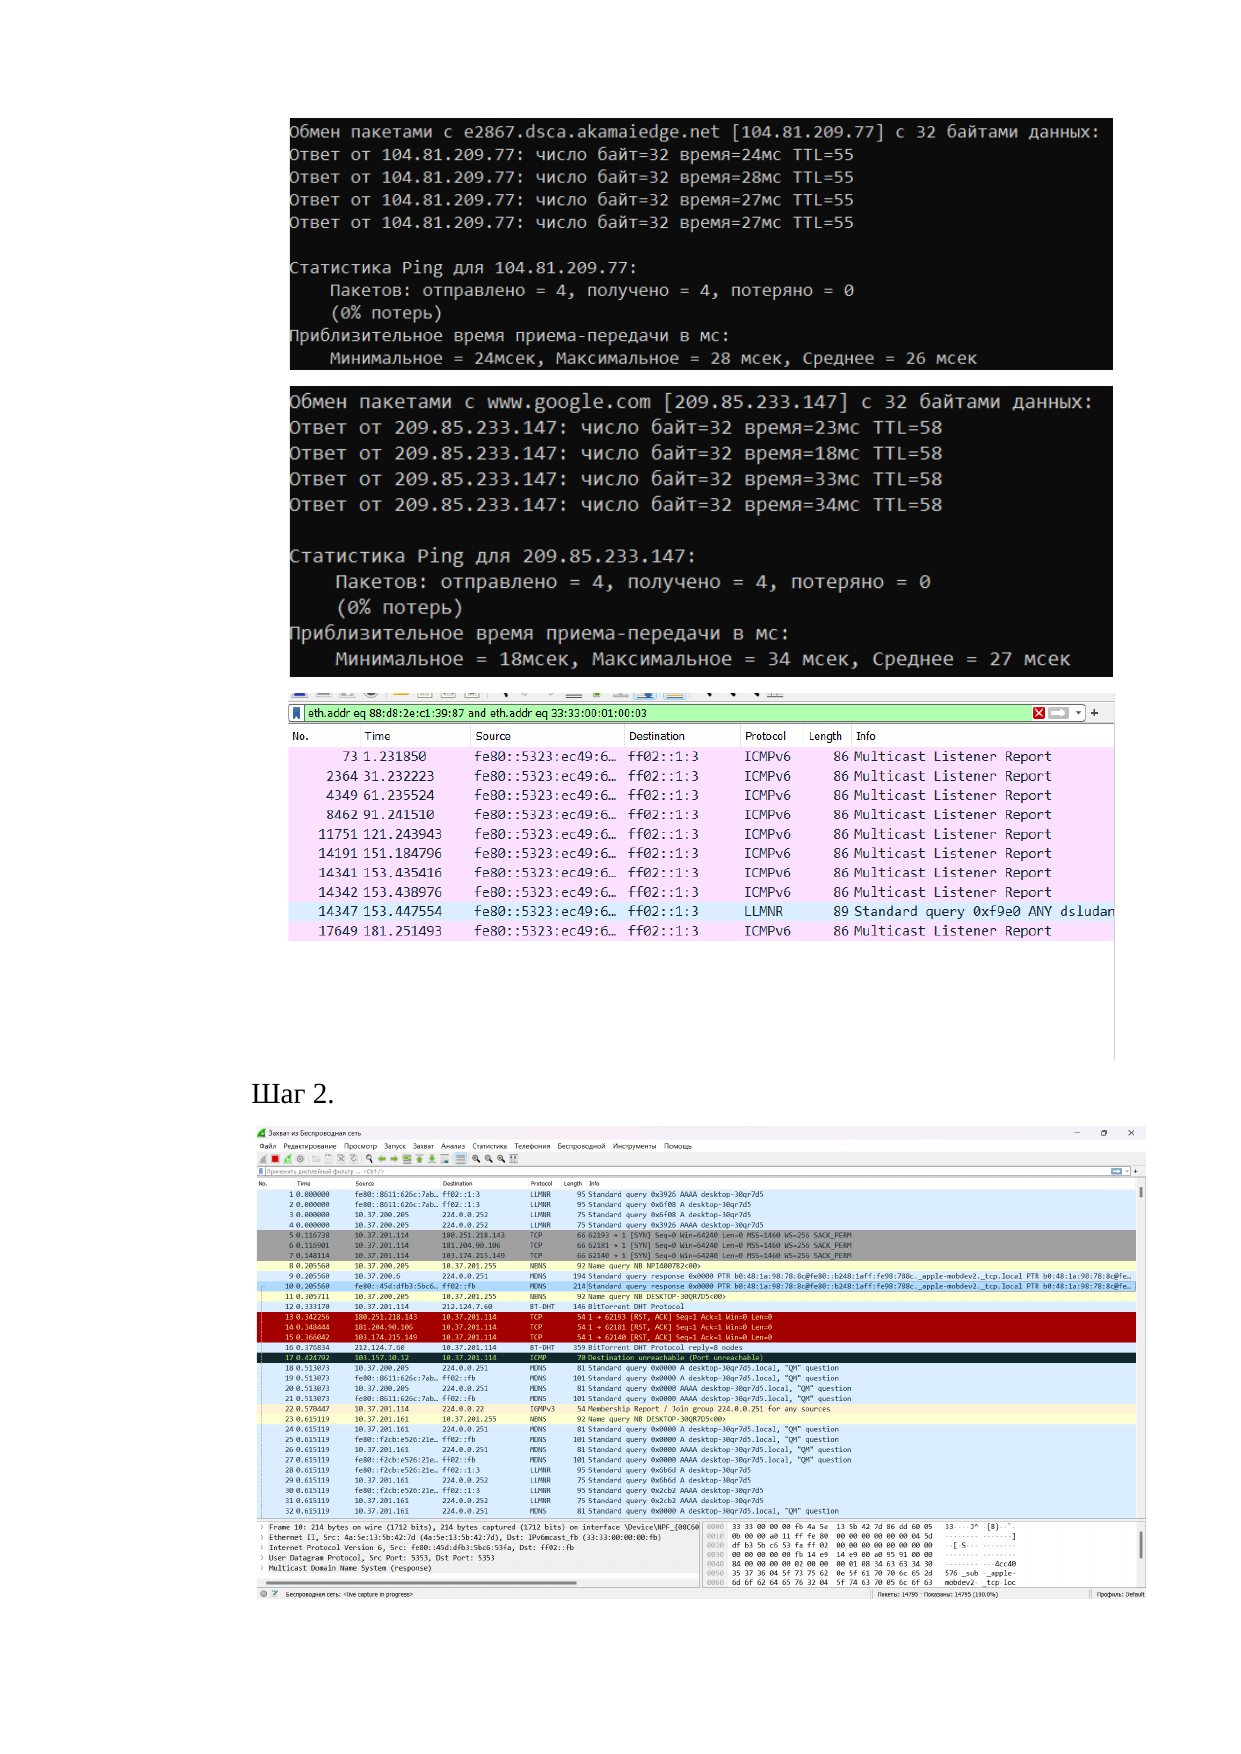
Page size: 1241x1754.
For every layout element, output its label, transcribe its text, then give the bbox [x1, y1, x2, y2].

picture [256, 1126, 1146, 1599]
picture [289, 118, 1113, 370]
picture [288, 693, 1115, 1060]
text Шаг 2. [177, 1076, 1152, 1110]
picture [289, 386, 1113, 677]
